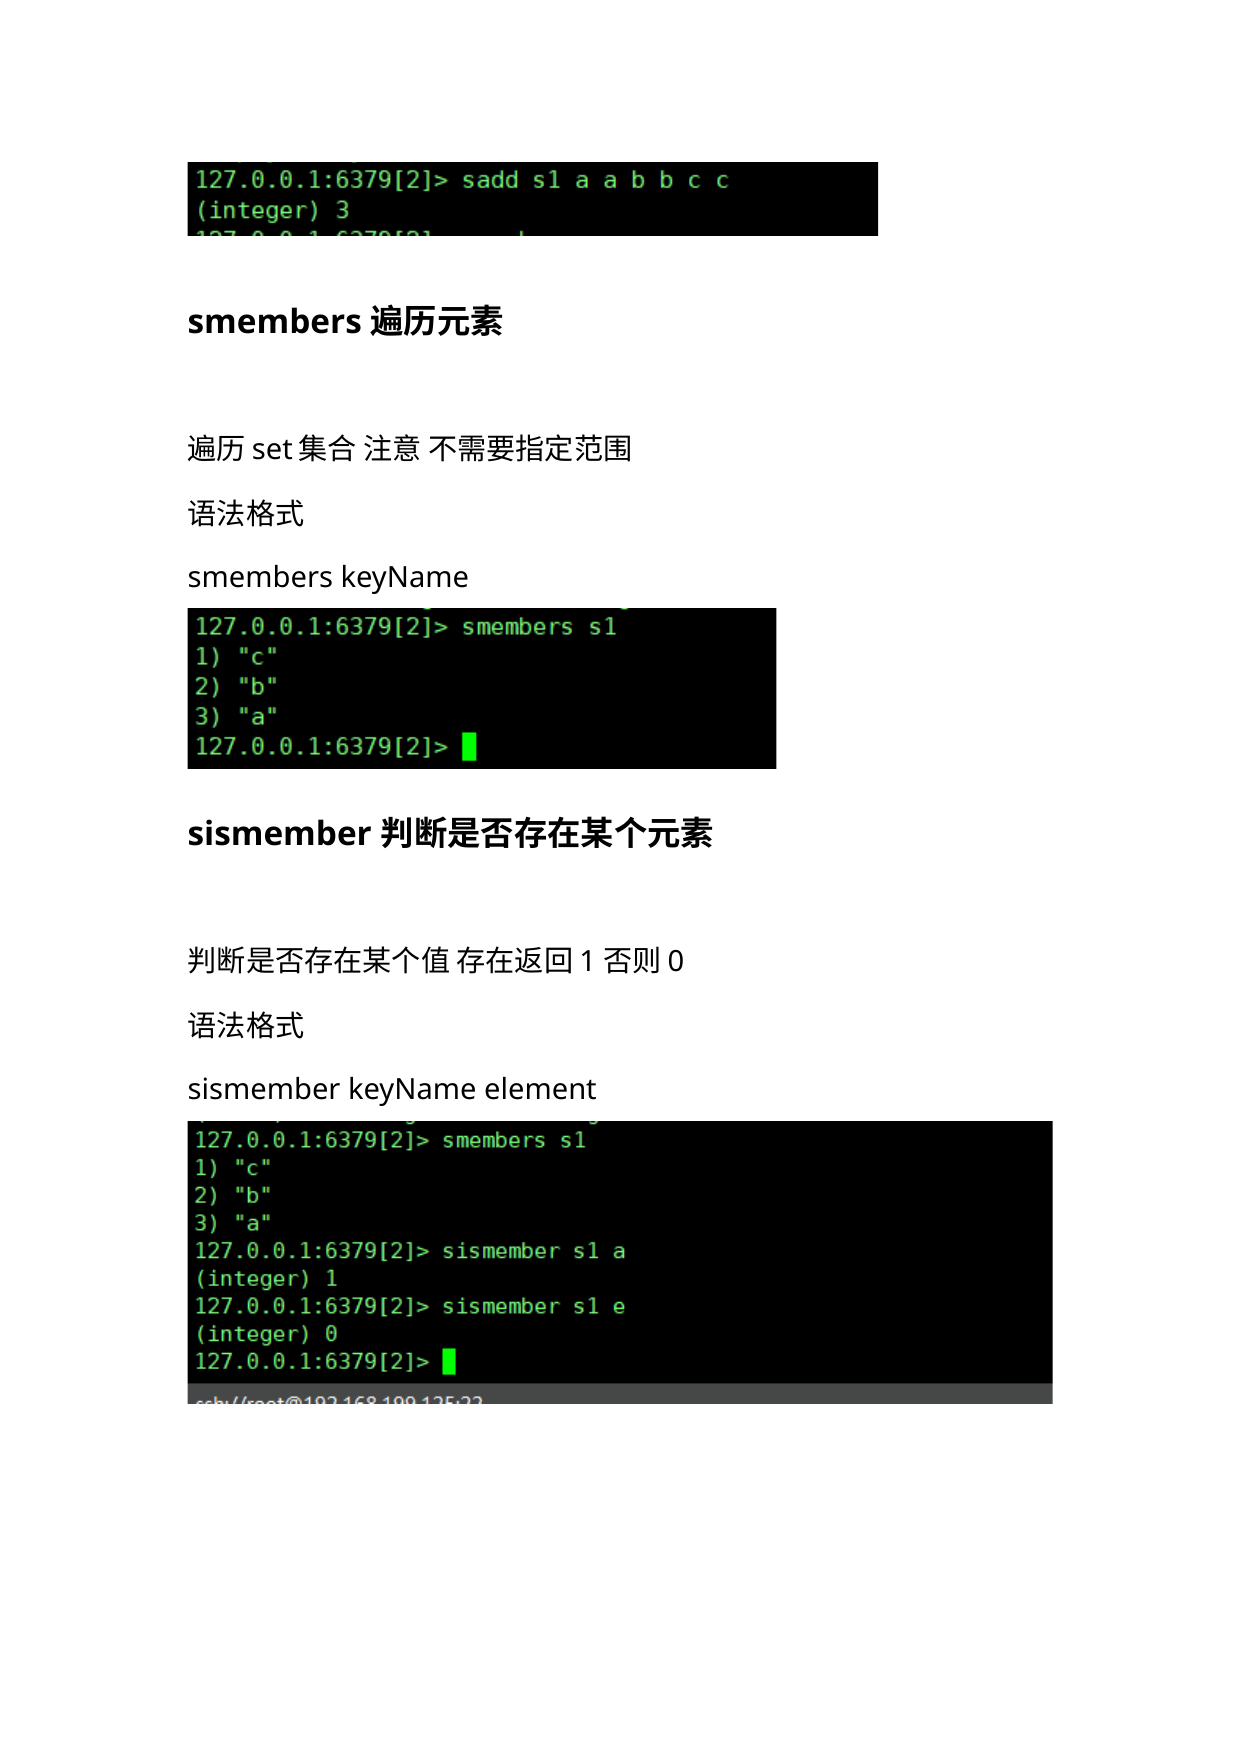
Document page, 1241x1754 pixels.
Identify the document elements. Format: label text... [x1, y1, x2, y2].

subtitle sismember 判断是否存在某个元素 [187, 798, 1053, 863]
picture [187, 608, 777, 769]
text 判断是否存在某个值 存在返回1 否则0 [187, 926, 1053, 991]
text 语法格式 [187, 991, 1053, 1056]
subtitle smembers 遍历元素 [187, 287, 1053, 352]
text smembers keyName [187, 544, 1053, 609]
text 遍历set集合 注意 不需要指定范围 [187, 414, 1053, 479]
text 语法格式 [187, 479, 1053, 544]
picture [187, 1121, 1053, 1404]
text sismember keyName element [187, 1056, 1053, 1121]
picture [187, 162, 879, 236]
